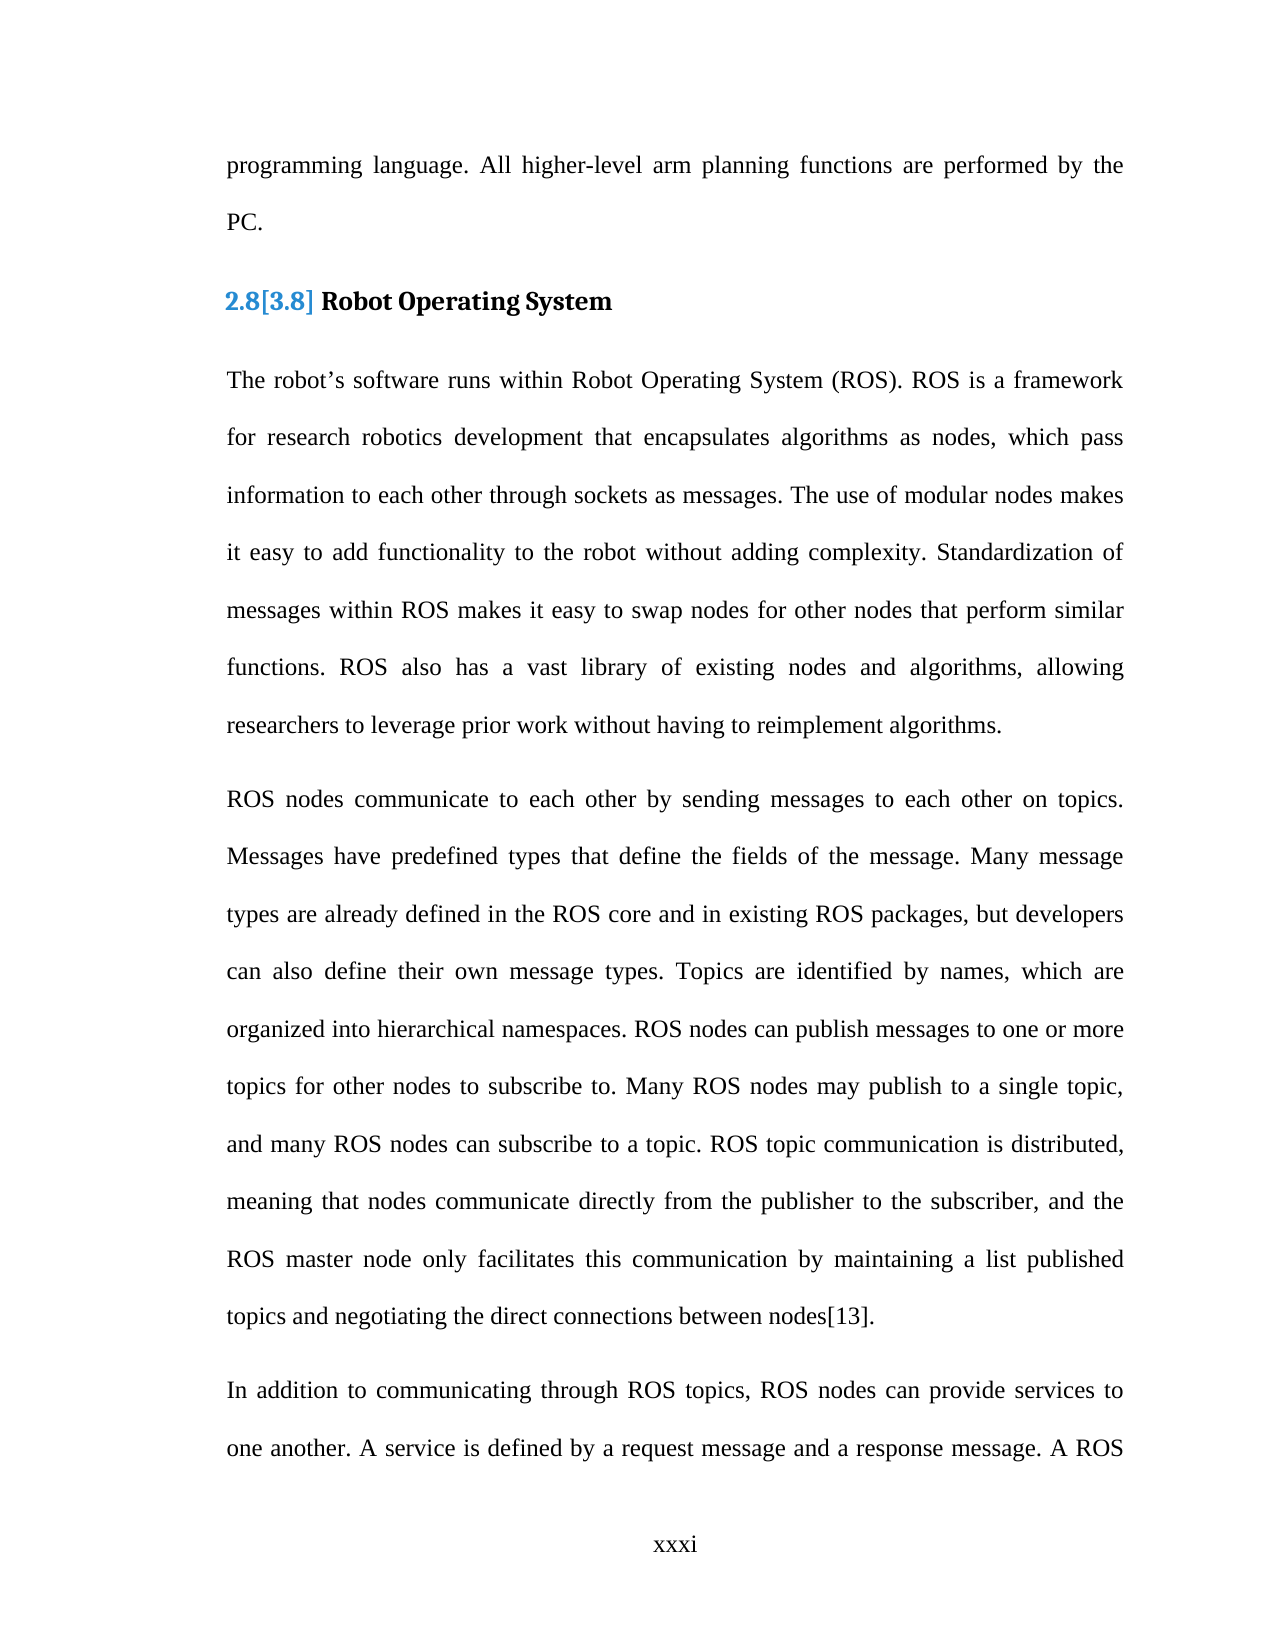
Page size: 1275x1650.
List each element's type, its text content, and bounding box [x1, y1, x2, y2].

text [226, 1376, 1125, 1462]
text ROS nodes communicate to each other by sending messages to each other on topics. Messages have predefined types that define the fields of the message. Many message types are already defined in the ROS core and in existing ROS packages, but developers can also define their own message types. Topics are identified by names, which are organized into hierarchical namespaces. ROS nodes can publish messages to one or more topics for other nodes to subscribe to. Many ROS nodes may publish to a single topic, and many ROS nodes can subscribe to a topic. ROS topic communication is distributed, meaning that nodes communicate directly from the publisher to the subscriber, and the ROS master node only facilitates this communication by maintaining a list published topics and negotiating the direct connections between nodes[13]. [226, 784, 1125, 1330]
text The robot’s software runs within Robot Operating System (ROS). ROS is a framework for research robotics development that encapsulates algorithms as nodes, which pass information to each other through sockets as messages. The use of modular nodes makes it easy to add functionality to the robot without adding complexity. Standardization of messages within ROS makes it easy to swap nodes for other nodes that perform similar functions. ROS also has a vast library of existing nodes and algorithms, allowing researchers to leverage prior work without having to reimplement algorithms. [226, 365, 1125, 738]
subtitle Robot Operating System [225, 286, 1125, 317]
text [226, 150, 1125, 236]
